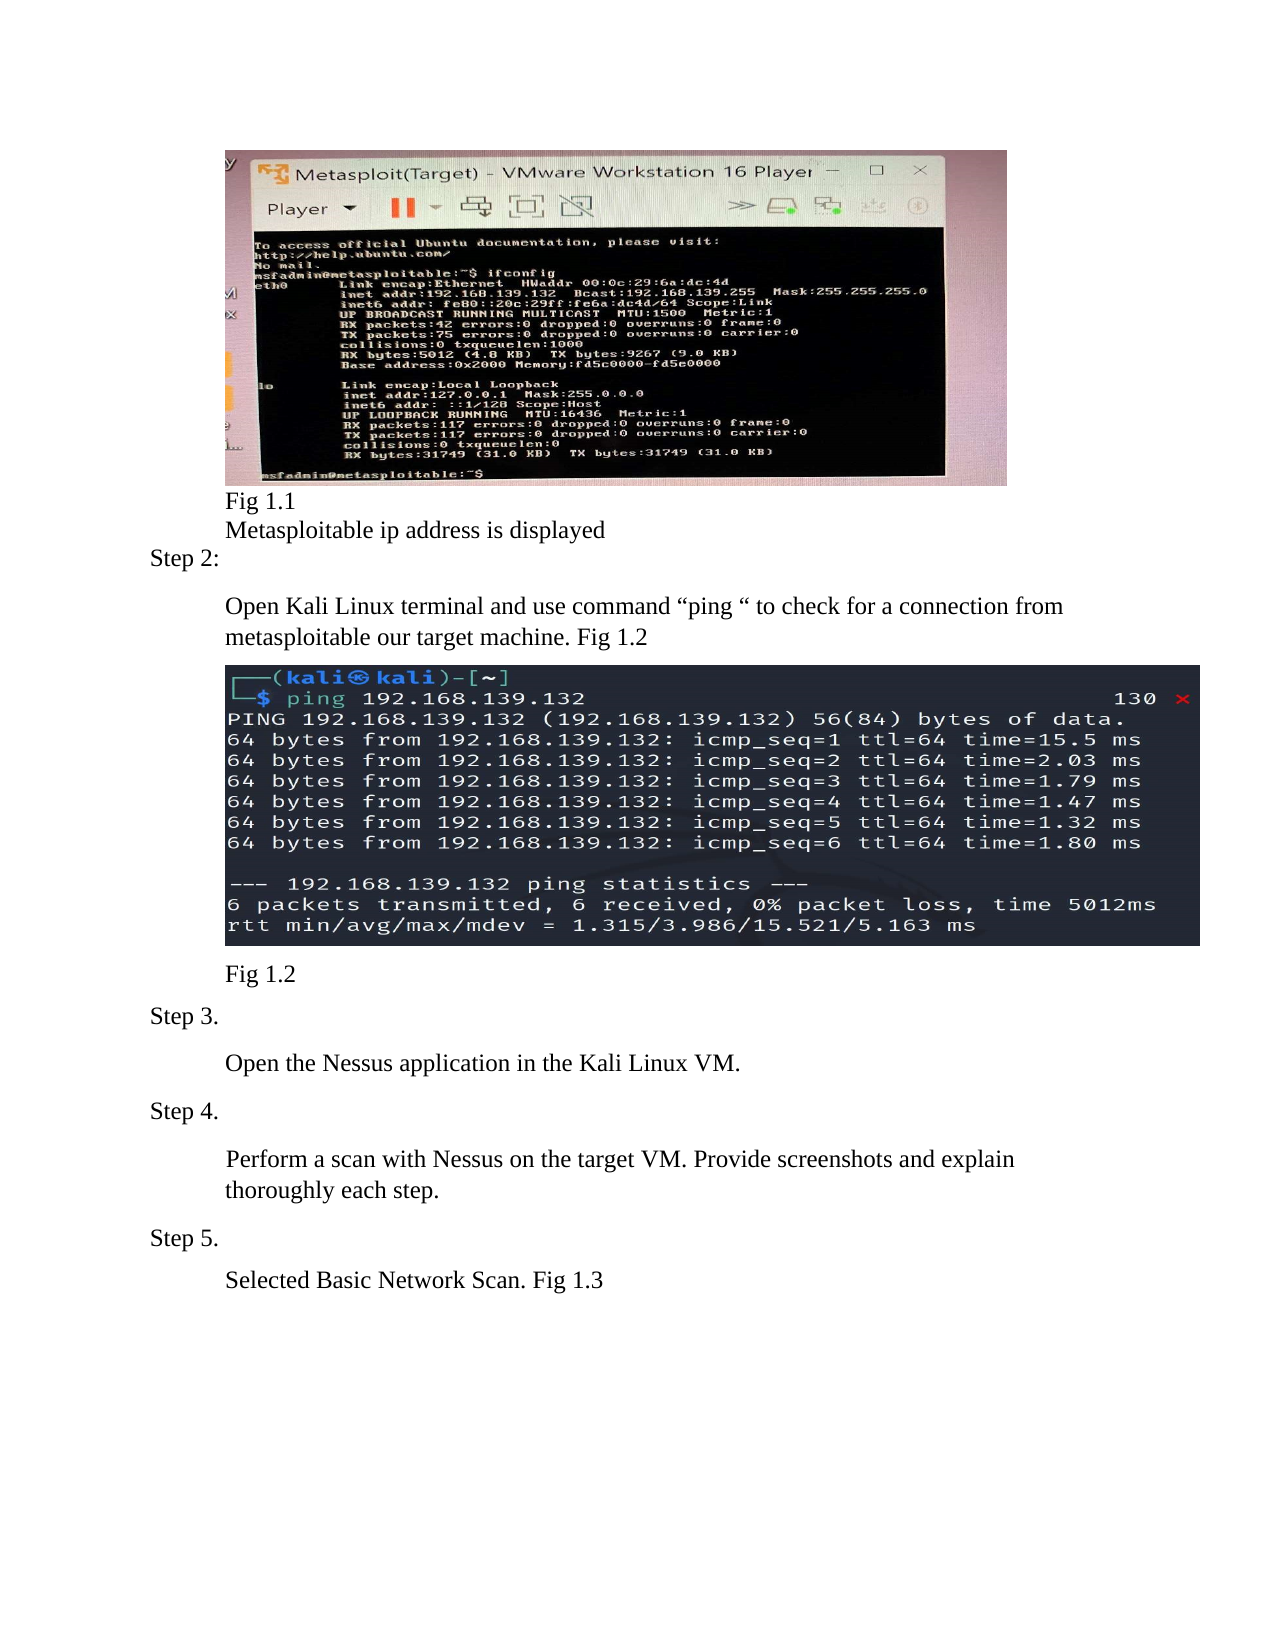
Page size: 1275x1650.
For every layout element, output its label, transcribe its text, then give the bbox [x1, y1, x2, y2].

text Step 3. [149, 1001, 1125, 1029]
picture [225, 665, 1200, 946]
text Step 5. [149, 1223, 1125, 1251]
text Open Kali Linux terminal and use command “ping “ to check for a connection from metasploitable our target machine. Fig 1.2 [225, 591, 1125, 651]
text Step 2: [149, 543, 1125, 572]
text Metasploitable ip address is displayed [225, 515, 1125, 543]
text Fig 1.1 [150, 486, 1125, 515]
text Fig 1.2 [225, 959, 1123, 987]
text Open the Nessus application in the Kali Linux VM. [225, 1048, 1125, 1077]
text Step 4. [149, 1096, 1125, 1125]
text Selected Basic Network Scan. Fig 1.3 [225, 1266, 1125, 1294]
text Perform a scan with Nessus on the target VM. Provide screenshots and explain thoroughly each step. [225, 1144, 1125, 1204]
picture [225, 150, 1007, 486]
